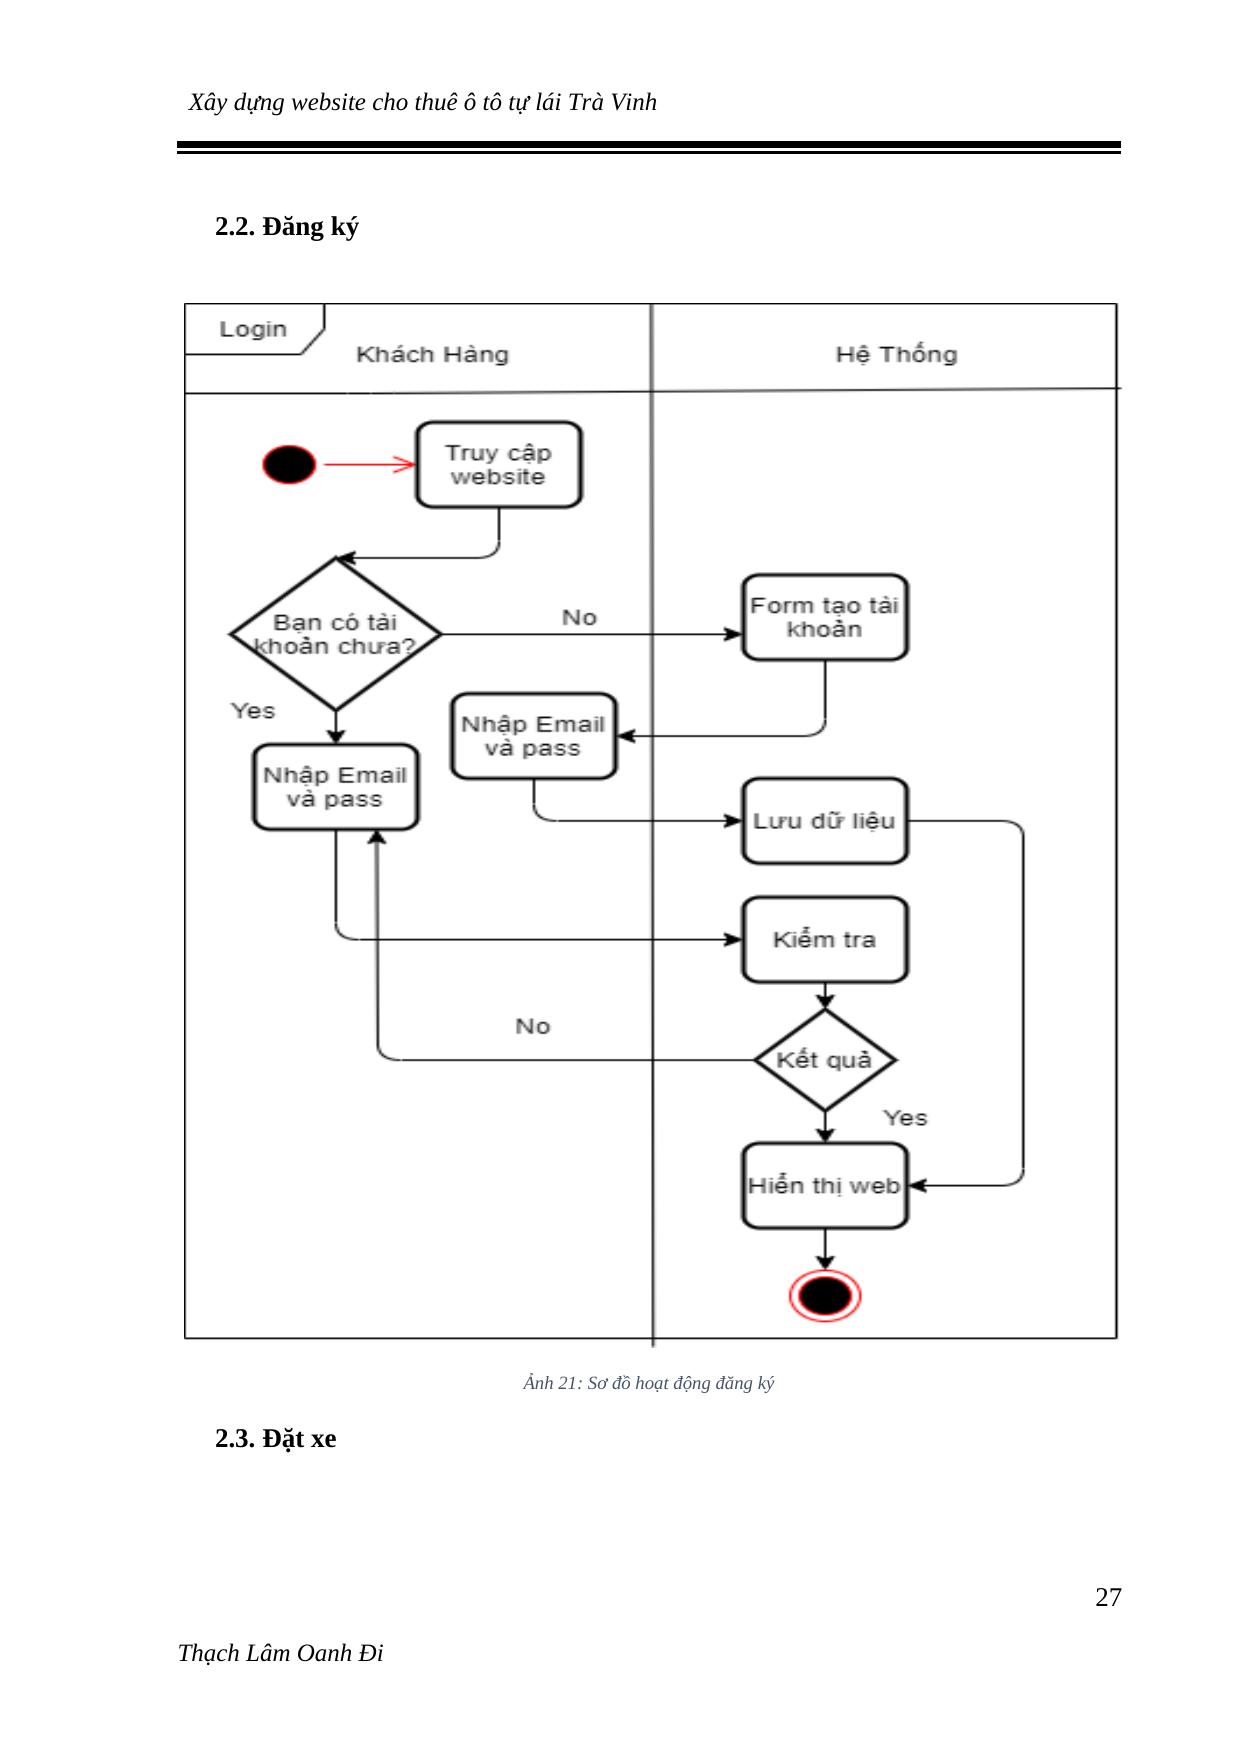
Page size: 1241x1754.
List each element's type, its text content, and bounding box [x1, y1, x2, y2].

subtitle Đặt xe [215, 1423, 1122, 1454]
subtitle Đăng ký [215, 210, 1122, 241]
picture [184, 303, 1123, 1348]
